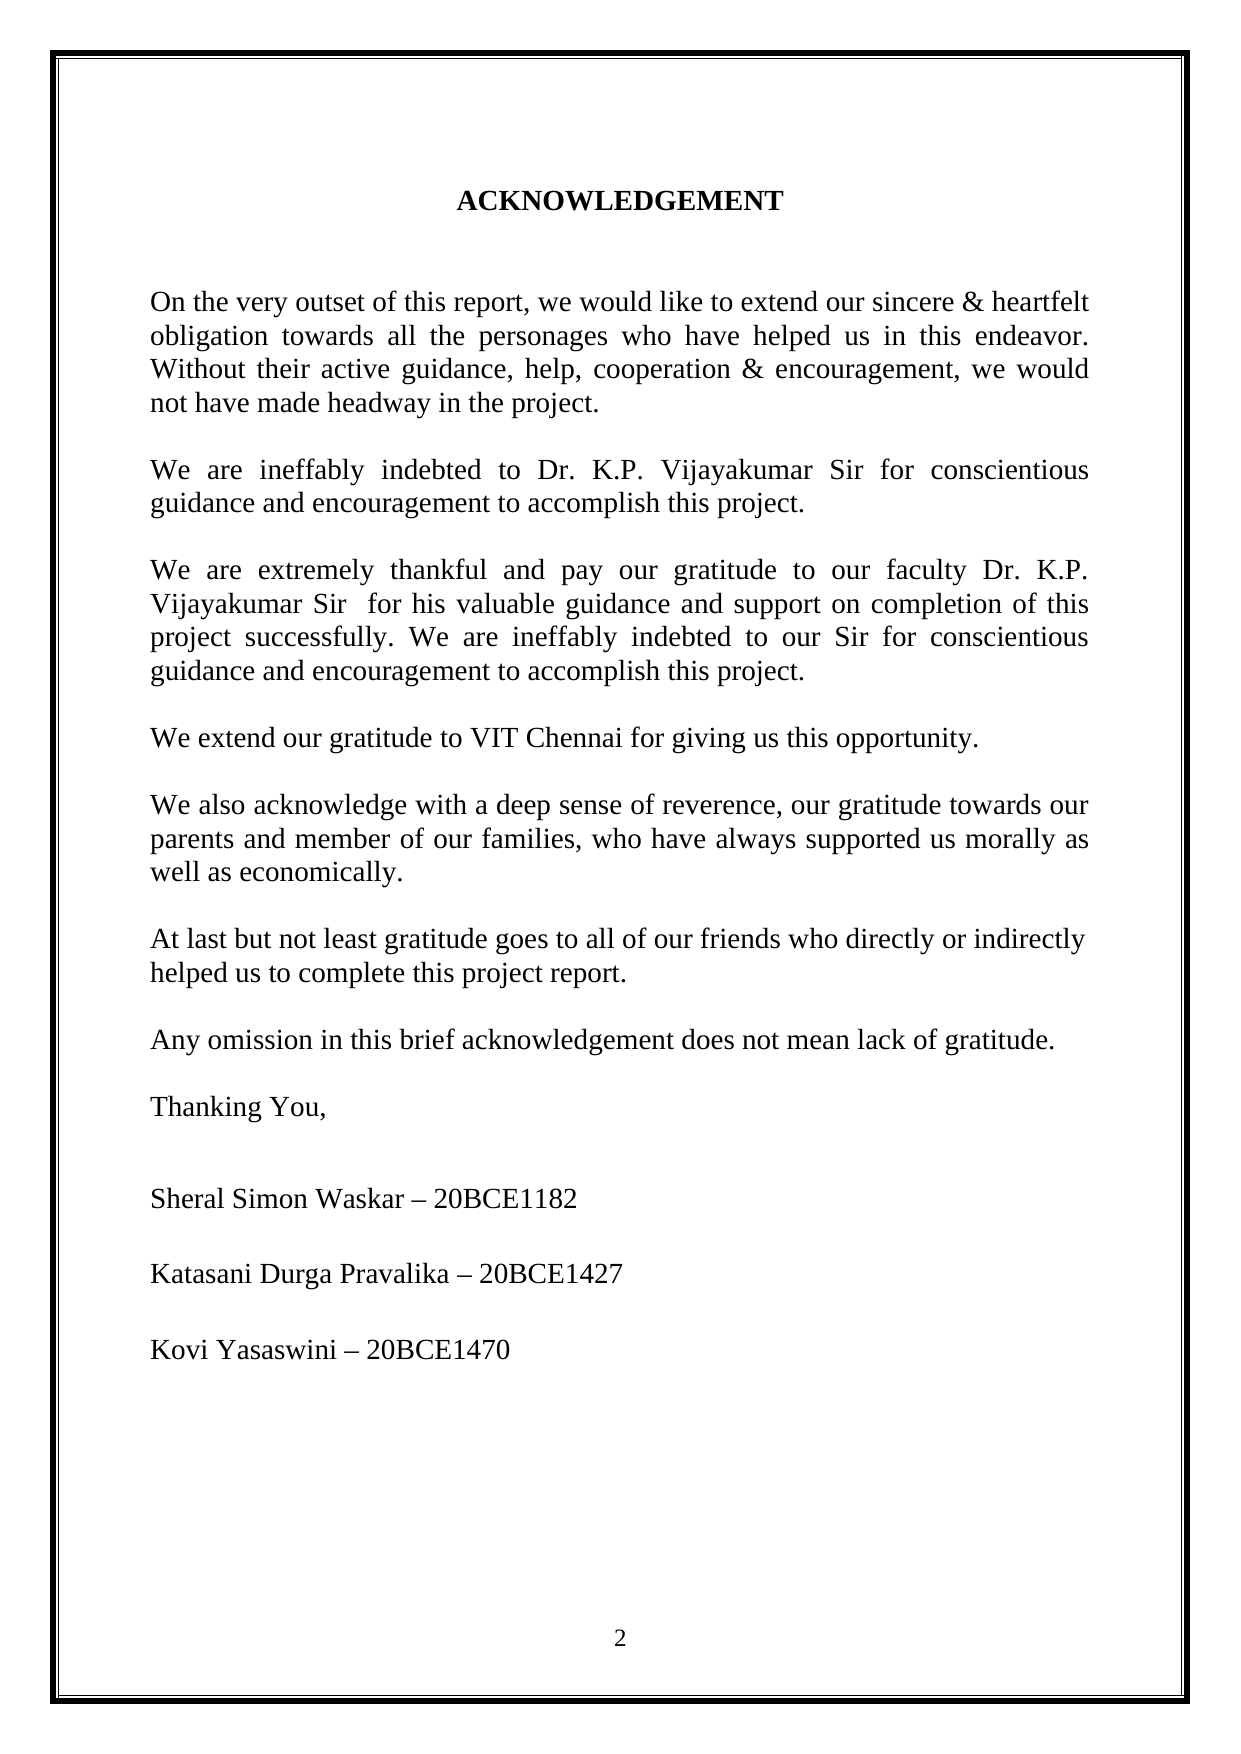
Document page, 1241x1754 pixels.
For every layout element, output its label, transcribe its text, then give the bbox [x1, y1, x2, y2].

text At last but not least gratitude goes to all of our friends who directly or indirectly [150, 921, 1090, 955]
text We extend our gratitude to VIT Chennai for giving us this opportunity. [150, 720, 1090, 754]
text We also acknowledge with a deep sense of reverence, our gratitude towards our parents and member of our families, who have always supported us morally as well as economically. [150, 787, 1090, 888]
text Sheral Simon Waskar – 20BCE1182 [150, 1181, 1090, 1215]
text Katasani Durga Pravalika – 20BCE1427 [150, 1257, 1090, 1290]
text ACKNOWLEDGEMENT [150, 183, 1090, 217]
text We are extremely thankful and pay our gratitude to our faculty Dr. K.P. Vijayakumar Sir for his valuable guidance and support on completion of this project successfully. We are ineffably indebted to our Sir for conscientious guidance and encouragement to accomplish this project. [150, 552, 1090, 687]
text Any omission in this brief acknowledgement does not mean lack of gratitude. [150, 1022, 1090, 1056]
text We are ineffably indebted to Dr. K.P. Vijayakumar Sir for conscientious guidance and encouragement to accomplish this project. [150, 452, 1090, 519]
text helped us to complete this project report. [150, 955, 1090, 988]
text Kovi Yasaswini – 20BCE1470 [150, 1332, 1090, 1365]
text Thanking You, [150, 1089, 1090, 1123]
text On the very outset of this report, we would like to extend our sincere & heartfelt obligation towards all the personages who have helped us in this endeavor. Without their active guidance, help, cooperation & encouragement, we would not have made headway in the project. [150, 284, 1090, 418]
